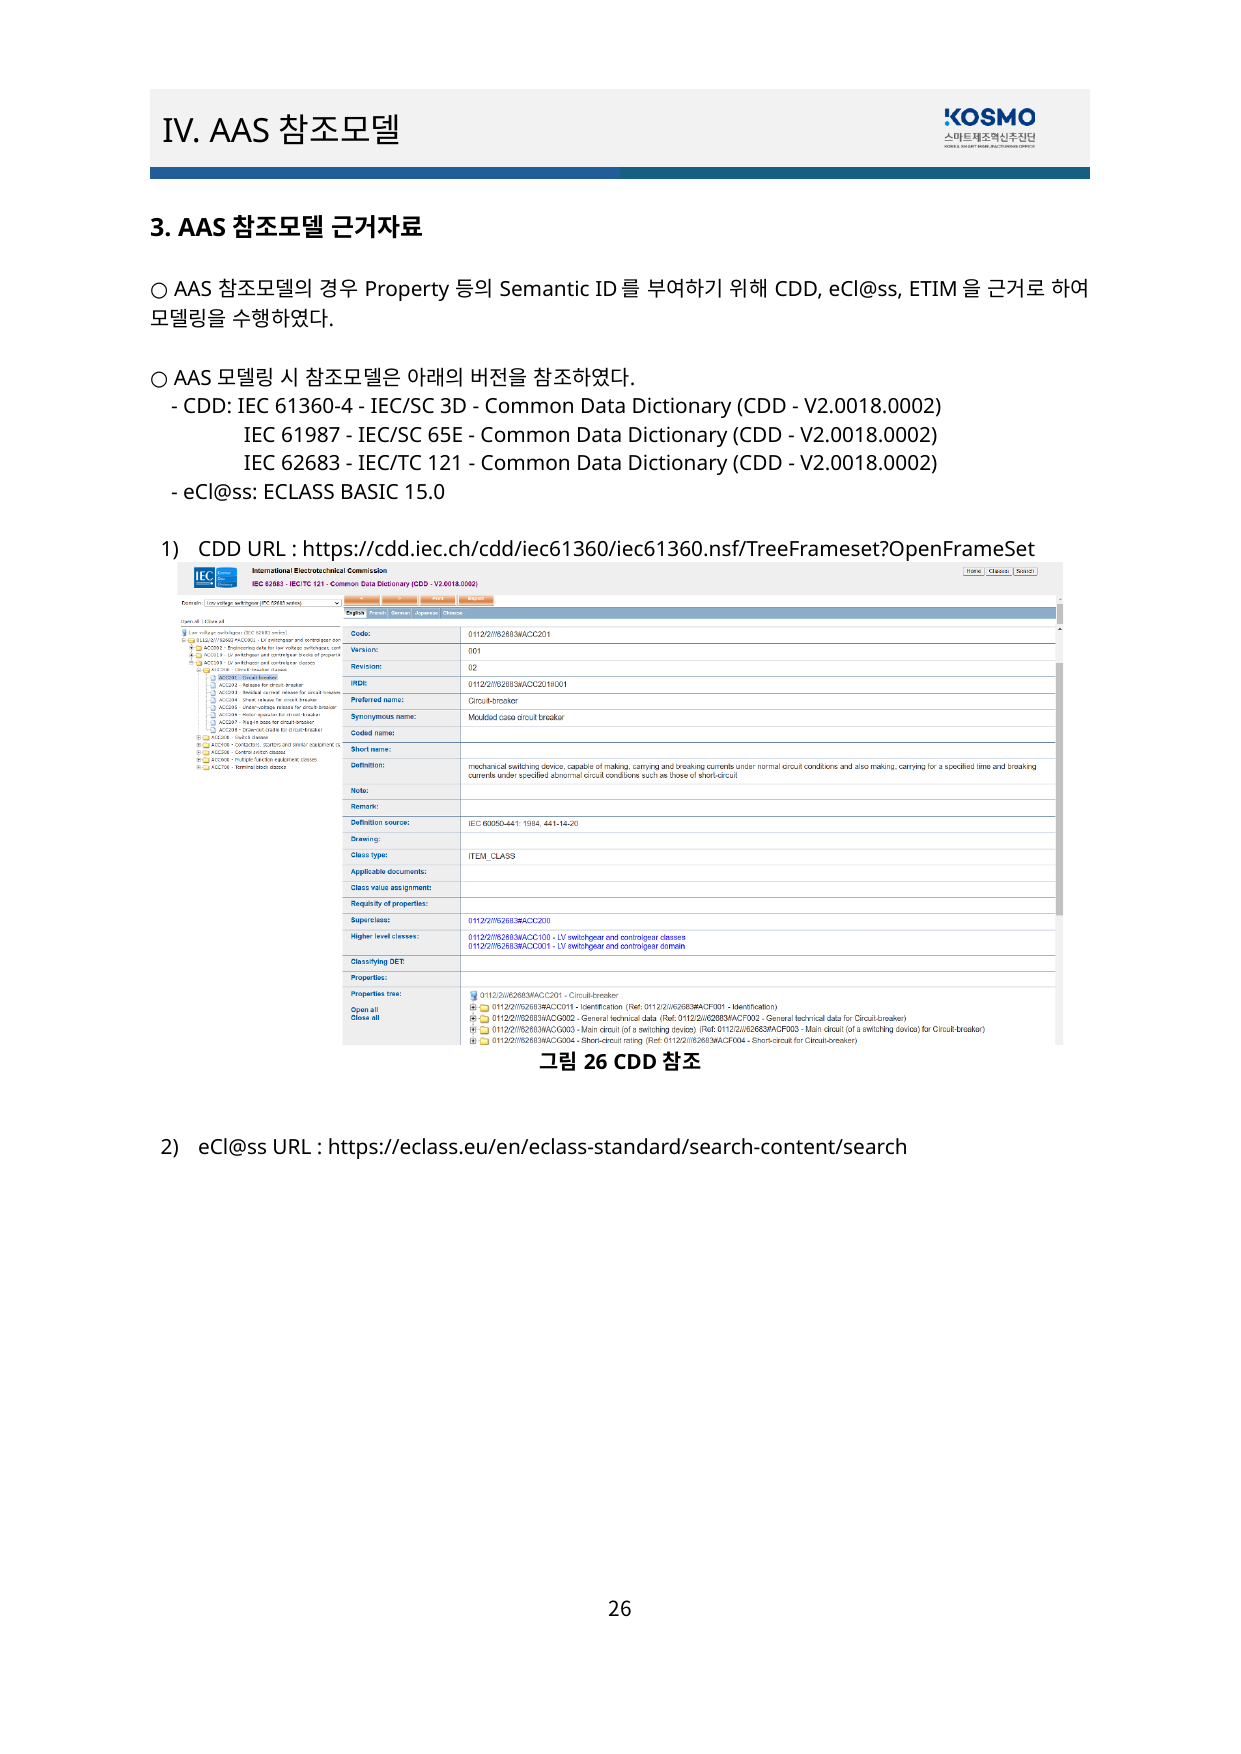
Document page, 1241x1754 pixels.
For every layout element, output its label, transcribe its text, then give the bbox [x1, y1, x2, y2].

text IEC 62683 - IEC/TC 121 - Common Data Dictionary (CDD - V2.0018.0002) [150, 448, 1090, 477]
text ○ AAS 모델링 시 참조모델은 아래의 버전을 참조하였다. [150, 361, 1090, 392]
text - CDD: IEC 61360-4 - IEC/SC 3D - Common Data Dictionary (CDD - V2.0018.0002) [150, 392, 1090, 420]
text IEC 61987 - IEC/SC 65E - Common Data Dictionary (CDD - V2.0018.0002) [150, 420, 1090, 448]
list CDD URL : https://cdd.iec.ch/cdd/iec61360/iec61360.nsf/TreeFrameset?OpenFrameSet [160, 534, 1090, 562]
text ○ AAS 참조모델의 경우 Property 등의 Semantic ID를 부여하기 위해 CDD, eCl@ss, ETIM을 근거로 하여 모델링을 수행하였다. [150, 272, 1090, 333]
picture [177, 562, 1064, 1045]
subtitle 3. AAS 참조모델 근거자료 [150, 207, 1090, 244]
picture [944, 108, 1035, 148]
list eCl@ss URL : https://eclass.eu/en/eclass-standard/search-content/search [160, 1132, 1090, 1161]
text 그림 26 CDD 참조 [150, 1045, 1090, 1075]
text - eCl@ss: ECLASS BASIC 15.0 [150, 477, 1090, 505]
